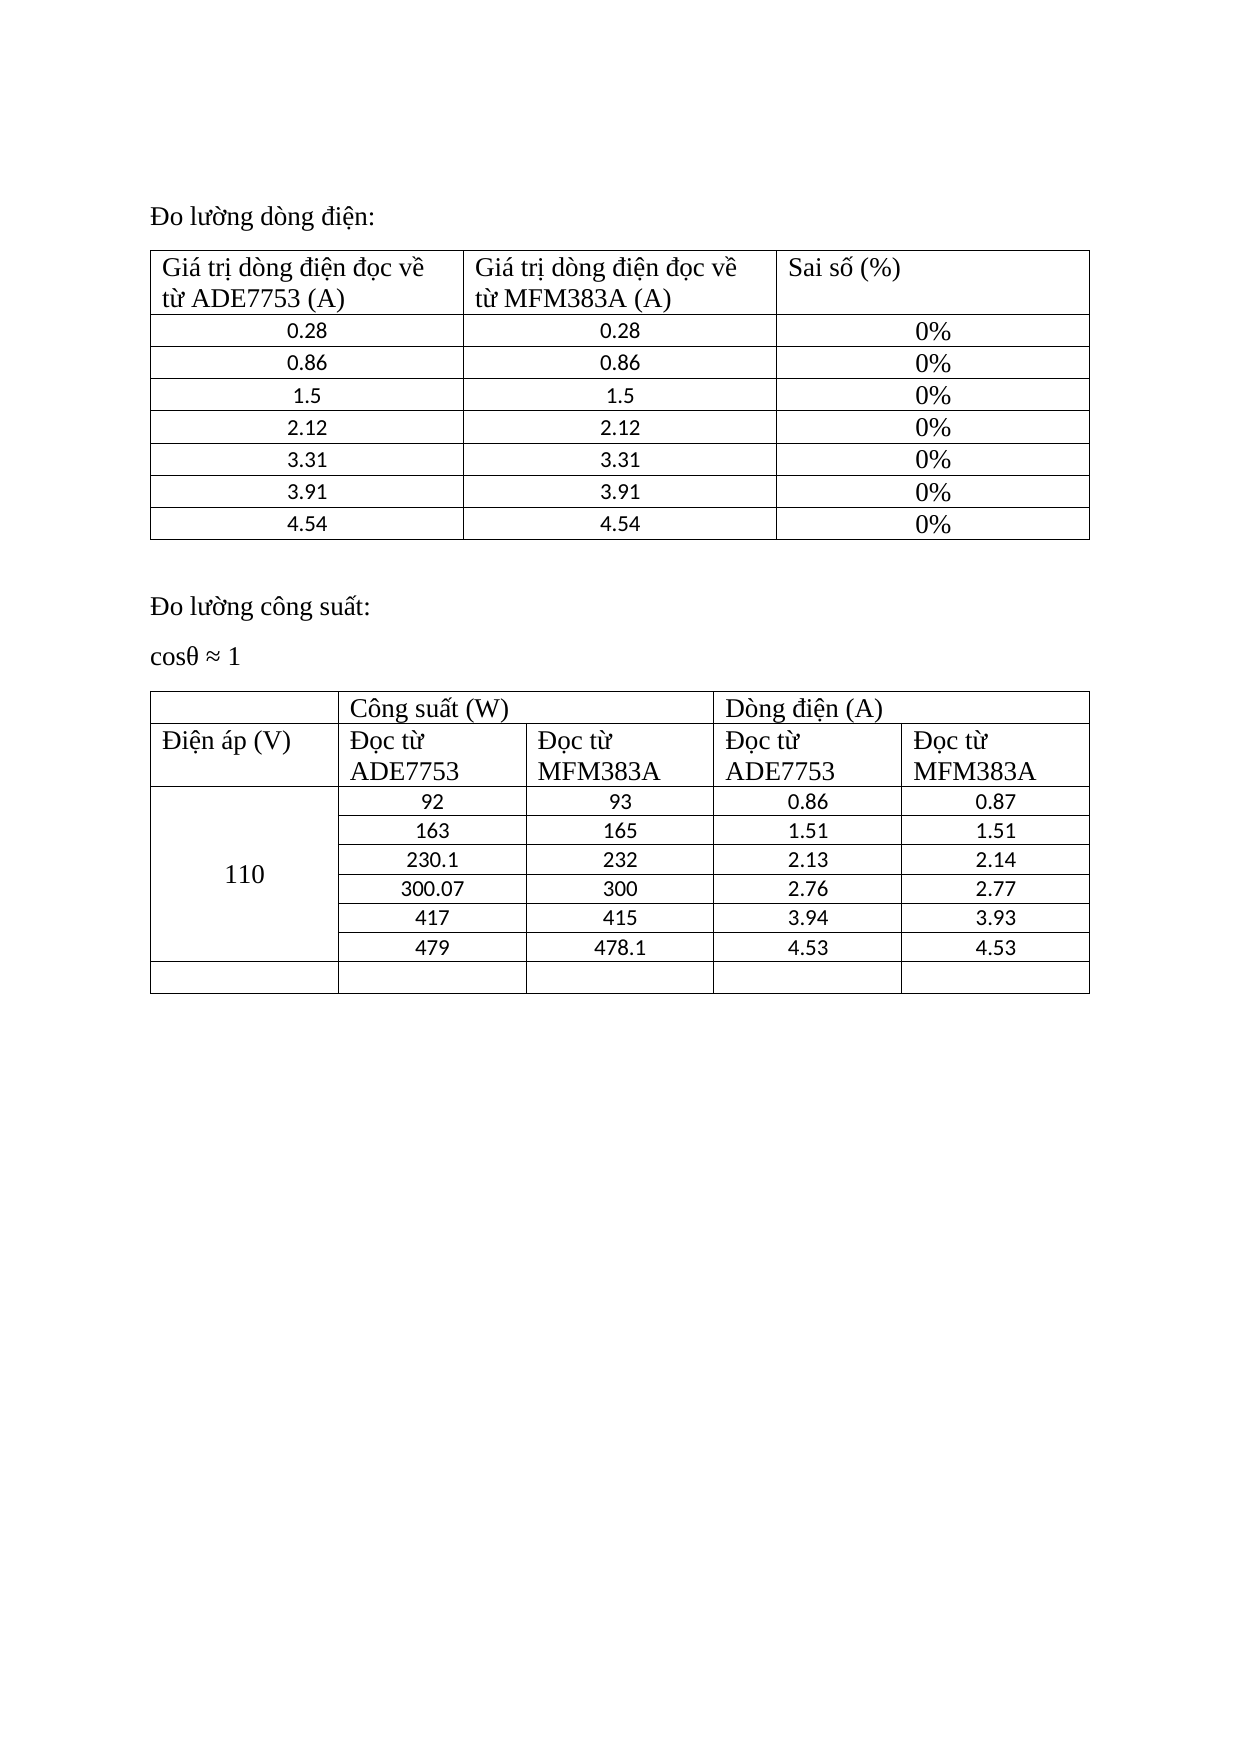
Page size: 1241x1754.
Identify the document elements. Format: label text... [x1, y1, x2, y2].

table_cell 165 [527, 816, 713, 844]
table_cell 3.31 [151, 444, 463, 475]
table_header Sai số (%) [777, 251, 1089, 314]
table_cell 0.87 [902, 787, 1089, 815]
table_cell 232 [527, 845, 713, 873]
table_cell 110 [151, 787, 338, 961]
table_cell 2.14 [902, 845, 1089, 873]
table_cell Đọc từ ADE7753 [339, 724, 526, 786]
table_cell 3.31 [464, 444, 776, 475]
table_cell 2.12 [464, 411, 776, 442]
table_cell 417 [339, 904, 526, 932]
table_cell 2.76 [714, 875, 901, 902]
table_cell 479 [339, 933, 526, 961]
table_cell 300.07 [339, 875, 526, 902]
table_cell 2.12 [151, 411, 463, 442]
table_cell 0.86 [151, 347, 463, 378]
table_cell 1.51 [714, 816, 901, 844]
table_cell [339, 962, 526, 993]
table_cell 4.53 [902, 933, 1089, 961]
table_cell 0% [777, 315, 1089, 346]
table_cell 1.51 [902, 816, 1089, 844]
table_header [151, 692, 338, 723]
table_header Dòng điện (A) [714, 692, 1089, 723]
table_cell 92 [339, 787, 526, 815]
text Đo lường công suất: [150, 590, 1090, 621]
table_cell 4.53 [714, 933, 901, 961]
table_cell 3.91 [464, 476, 776, 507]
text cosθ ≈ 1 [150, 641, 1090, 672]
table_cell [714, 962, 901, 993]
table_cell 300 [527, 875, 713, 902]
table_cell Đọc từ ADE7753 [714, 724, 901, 786]
table_cell Điện áp (V) [151, 724, 338, 786]
table_cell 0% [777, 508, 1089, 539]
text Đo lường dòng điện: [150, 200, 1090, 231]
table_header Công suất (W) [339, 692, 713, 723]
table_cell 3.94 [714, 904, 901, 932]
table_cell 0% [777, 379, 1089, 410]
table_cell 163 [339, 816, 526, 844]
table_cell 0.28 [464, 315, 776, 346]
table_cell 3.93 [902, 904, 1089, 932]
table_cell 230.1 [339, 845, 526, 873]
table_cell 4.54 [464, 508, 776, 539]
table_cell 93 [527, 787, 713, 815]
table_cell 0% [777, 444, 1089, 475]
table_cell 478.1 [527, 933, 713, 961]
table_cell [527, 962, 713, 993]
table_cell 2.77 [902, 875, 1089, 902]
table_cell Đọc từ MFM383A [902, 724, 1089, 786]
table_cell 0% [777, 347, 1089, 378]
table_cell [902, 962, 1089, 993]
table_cell 0% [777, 476, 1089, 507]
table_cell 1.5 [151, 379, 463, 410]
table_header Giá trị dòng điện đọc về từ ADE7753 (A) [151, 251, 463, 314]
table_cell 3.91 [151, 476, 463, 507]
table_header Giá trị dòng điện đọc về từ MFM383A (A) [464, 251, 776, 314]
table_cell 1.5 [464, 379, 776, 410]
table_cell 0% [777, 411, 1089, 442]
table_cell [151, 962, 338, 993]
table_cell 0.86 [714, 787, 901, 815]
table_cell 2.13 [714, 845, 901, 873]
table_cell Đọc từ MFM383A [527, 724, 713, 786]
table_cell 415 [527, 904, 713, 932]
table_cell 4.54 [151, 508, 463, 539]
table_cell 0.28 [151, 315, 463, 346]
table_cell 0.86 [464, 347, 776, 378]
